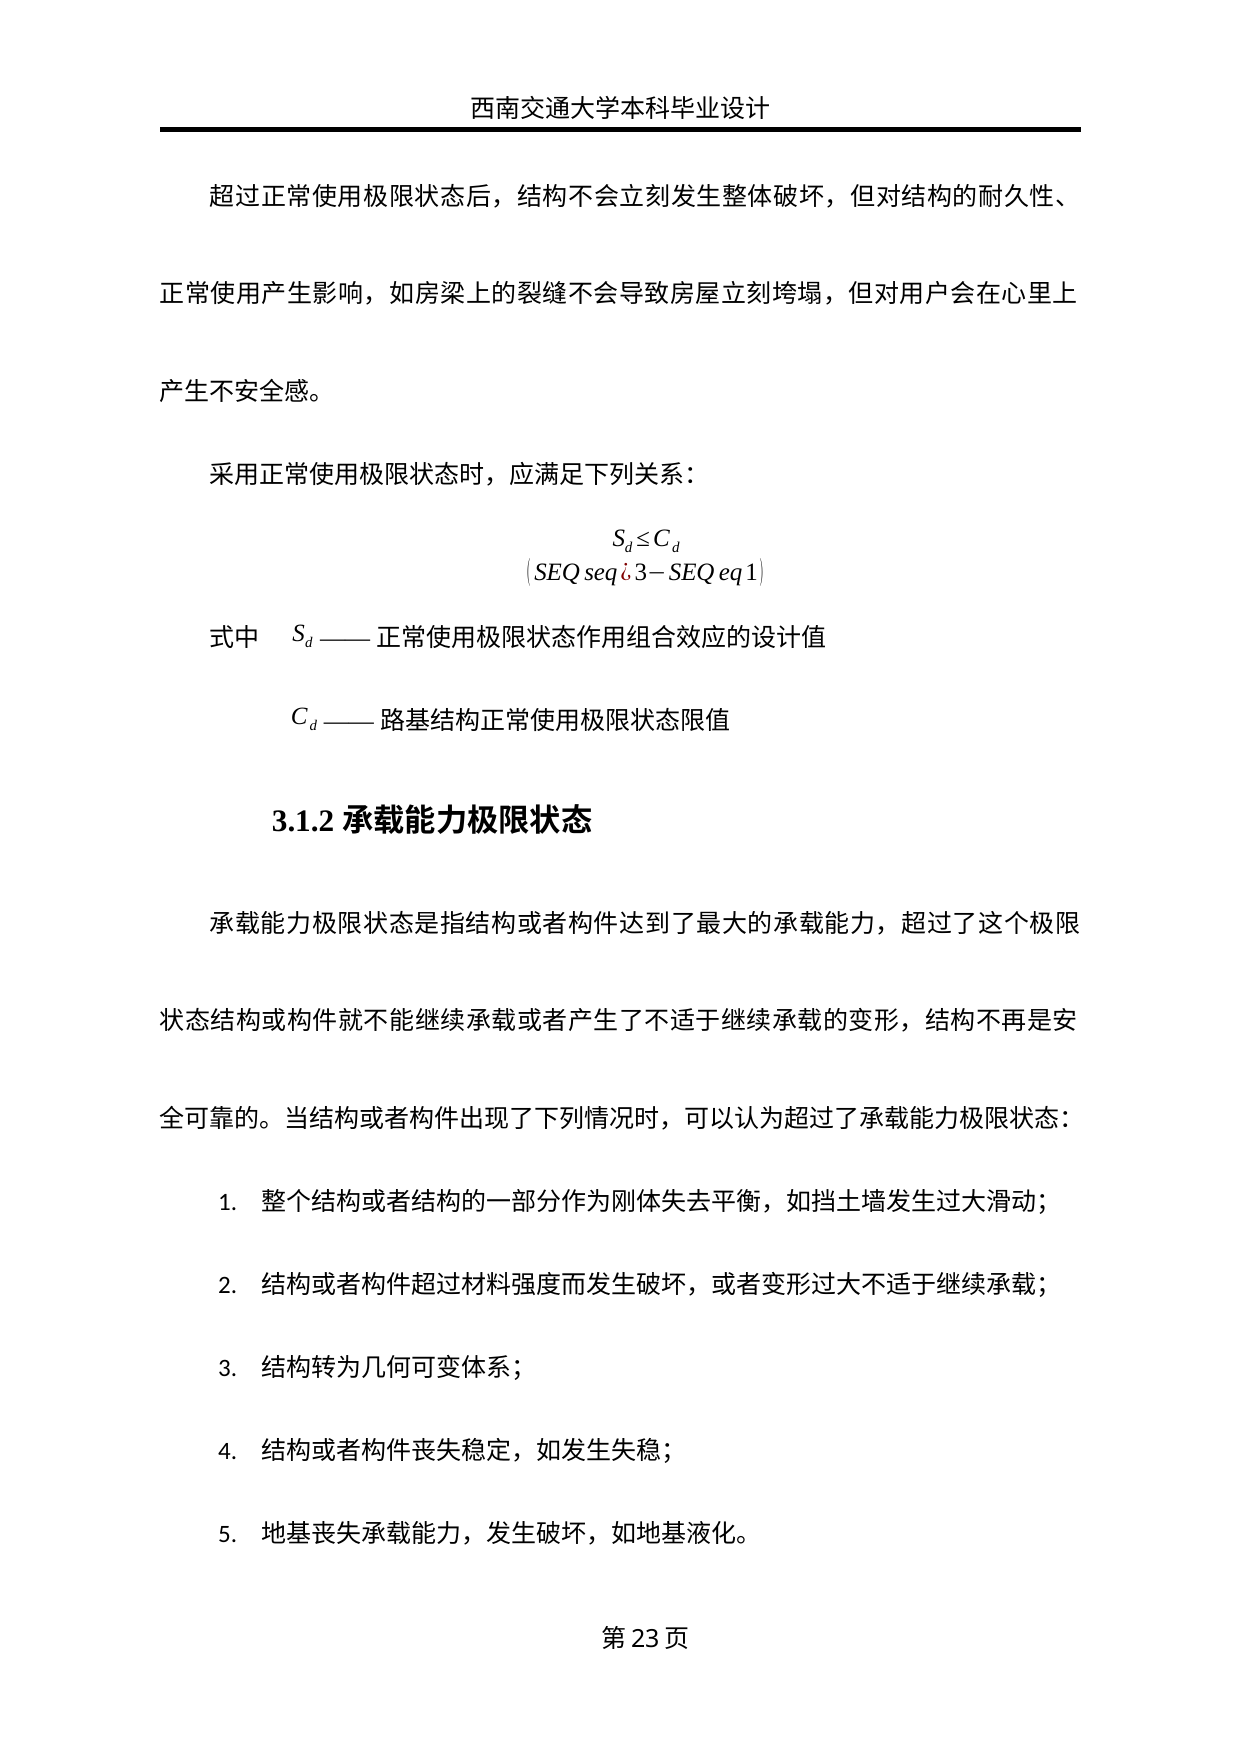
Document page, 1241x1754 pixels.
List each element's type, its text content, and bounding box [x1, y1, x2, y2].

subtitle 承载能力极限状态 [272, 785, 1081, 850]
text 式中 —— 正常使用极限状态作用组合效应的设计值 [159, 603, 1081, 668]
text 承载能力极限状态是指结构或者构件达到了最大的承载能力，超过了这个极限状态结构或构件就不能继续承载或者产生了不适于继续承载的变形，结构不再是安全可靠的。当结构或者构件出现了下列情况时，可以认为超过了承载能力极限状态： [159, 889, 1081, 1149]
text 超过正常使用极限状态后，结构不会立刻发生整体破坏，但对结构的耐久性、正常使用产生影响，如房梁上的裂缝不会导致房屋立刻垮塌，但对用户会在心里上产生不安全感。 [159, 162, 1081, 422]
list 结构或者构件超过材料强度而发生破坏，或者变形过大不适于继续承载； [218, 1250, 1081, 1315]
text —— 路基结构正常使用极限状态限值 [241, 686, 1081, 751]
text 采用正常使用极限状态时，应满足下列关系： [159, 440, 1081, 505]
list 整个结构或者结构的一部分作为刚体失去平衡，如挡土墙发生过大滑动； [218, 1167, 1081, 1232]
list 结构转为几何可变体系； [218, 1333, 1081, 1398]
list 地基丧失承载能力，发生破坏，如地基液化。 [218, 1499, 1081, 1564]
list 结构或者构件丧失稳定，如发生失稳； [218, 1416, 1081, 1481]
